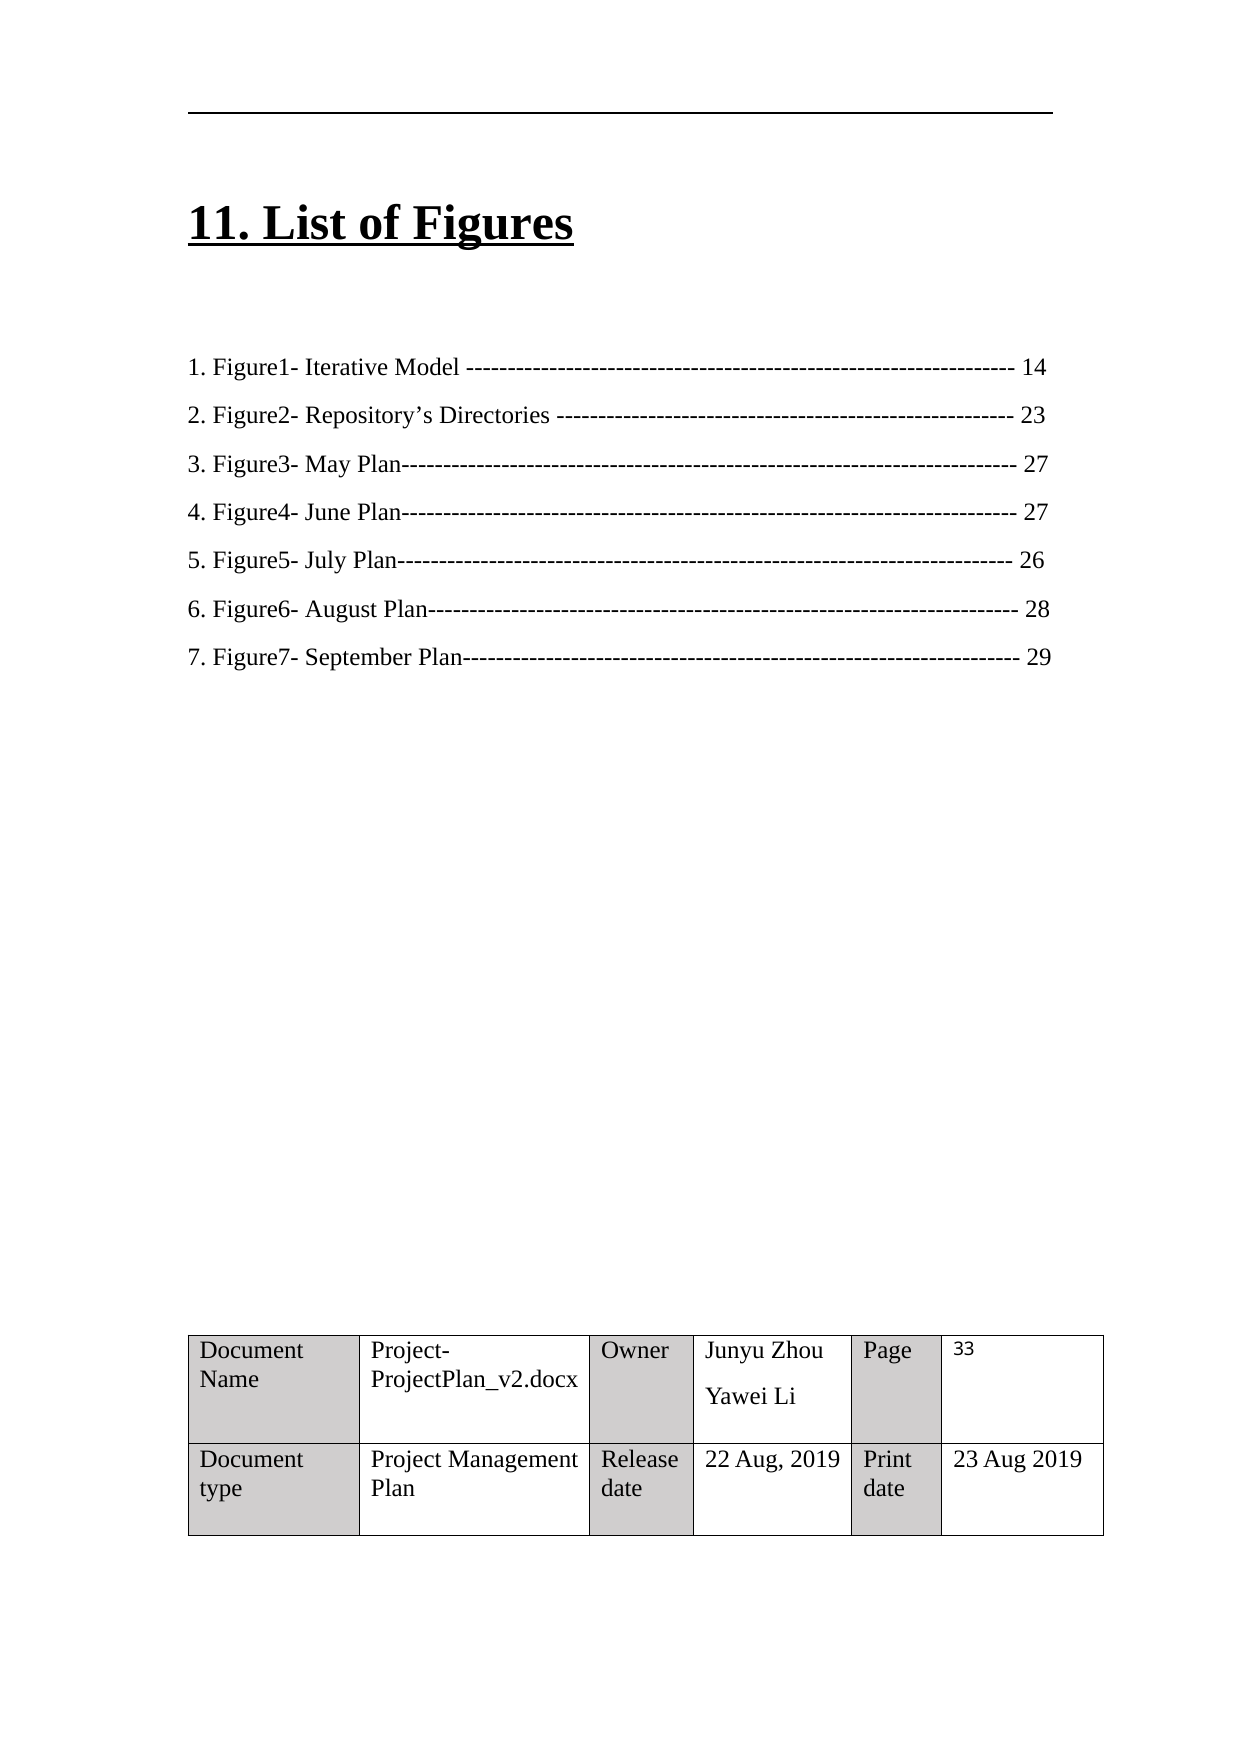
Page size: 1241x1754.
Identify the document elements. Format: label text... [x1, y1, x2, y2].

text 3. Figure3- May Plan-------------------------------------------------------------------------- 27 [187, 446, 1053, 480]
text 5. Figure5- July Plan-------------------------------------------------------------------------- 26 [187, 543, 1053, 577]
text 7. Figure7- September Plan------------------------------------------------------------------- 29 [187, 639, 1053, 673]
subtitle 11. List of Figures [187, 188, 1053, 256]
text 4. Figure4- June Plan-------------------------------------------------------------------------- 27 [187, 494, 1053, 528]
text 2. Figure2- Repository’s Directories ------------------------------------------------------- 23 [187, 398, 1053, 432]
text 6. Figure6- August Plan----------------------------------------------------------------------- 28 [187, 591, 1053, 625]
text 1. Figure1- Iterative Model ------------------------------------------------------------------ 14 [187, 349, 1053, 383]
